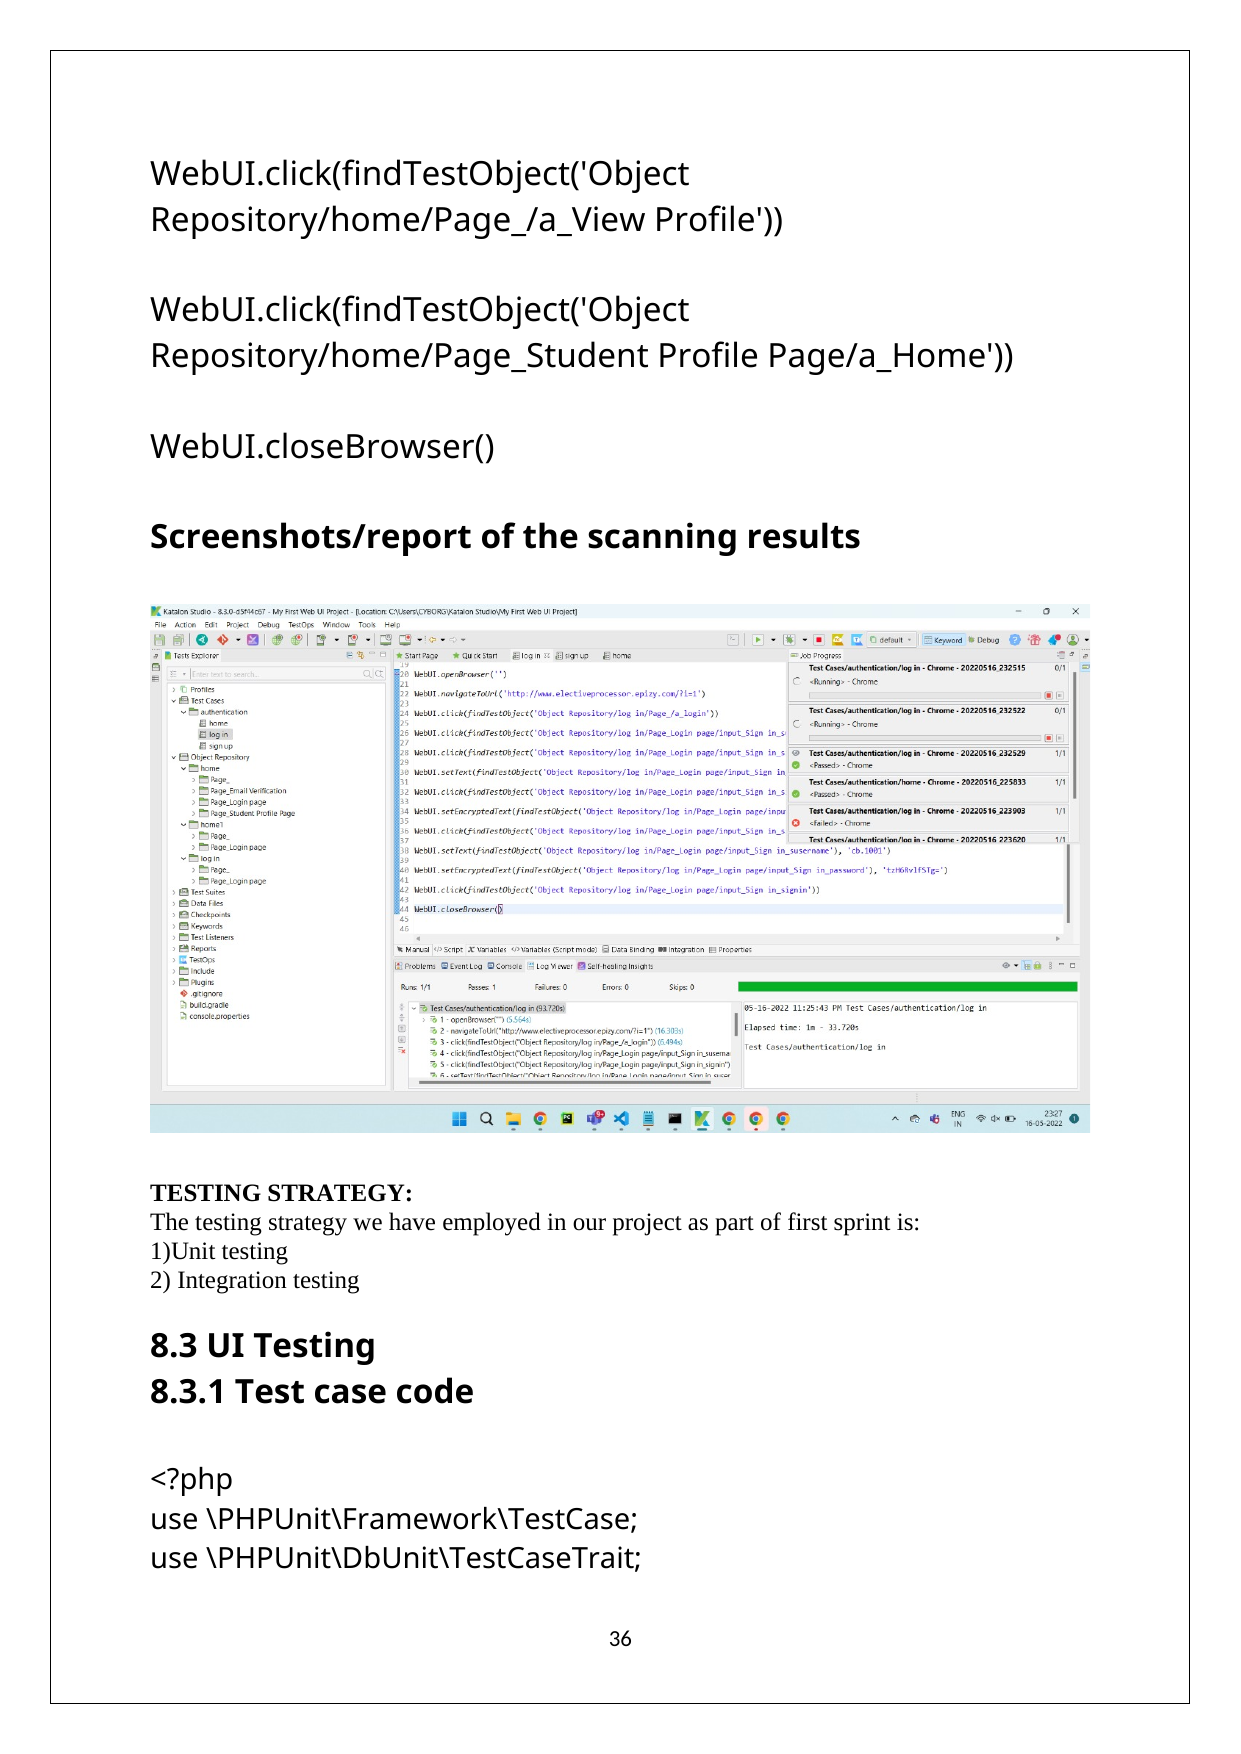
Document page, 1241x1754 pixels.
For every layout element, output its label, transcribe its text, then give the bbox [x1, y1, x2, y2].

text TESTING STRATEGY: [150, 1178, 1090, 1207]
text WebUI.click(findTestObject('Object Repository/home/Page_Student Profile Page/a_Home')) [150, 286, 1090, 377]
text use \PHPUnit\DbUnit\TestCaseTrait; [150, 1538, 1090, 1577]
text WebUI.click(findTestObject('Object Repository/home/Page_/a_View Profile')) [150, 150, 1090, 241]
text The testing strategy we have employed in our project as part of first sprint is: [150, 1207, 1090, 1236]
text 2) Integration testing [150, 1265, 1090, 1293]
picture [150, 604, 1091, 1133]
text <?php [150, 1458, 1090, 1498]
text use \PHPUnit\Framework\TestCase; [150, 1498, 1090, 1538]
text 1)Unit testing [150, 1236, 1090, 1265]
text WebUI.closeBrowser() [150, 422, 1090, 468]
text 8.3.1 Test case code [150, 1368, 1090, 1413]
text 8.3 UI Testing [150, 1322, 1090, 1368]
text Screenshots/report of the scanning results [150, 513, 1090, 559]
